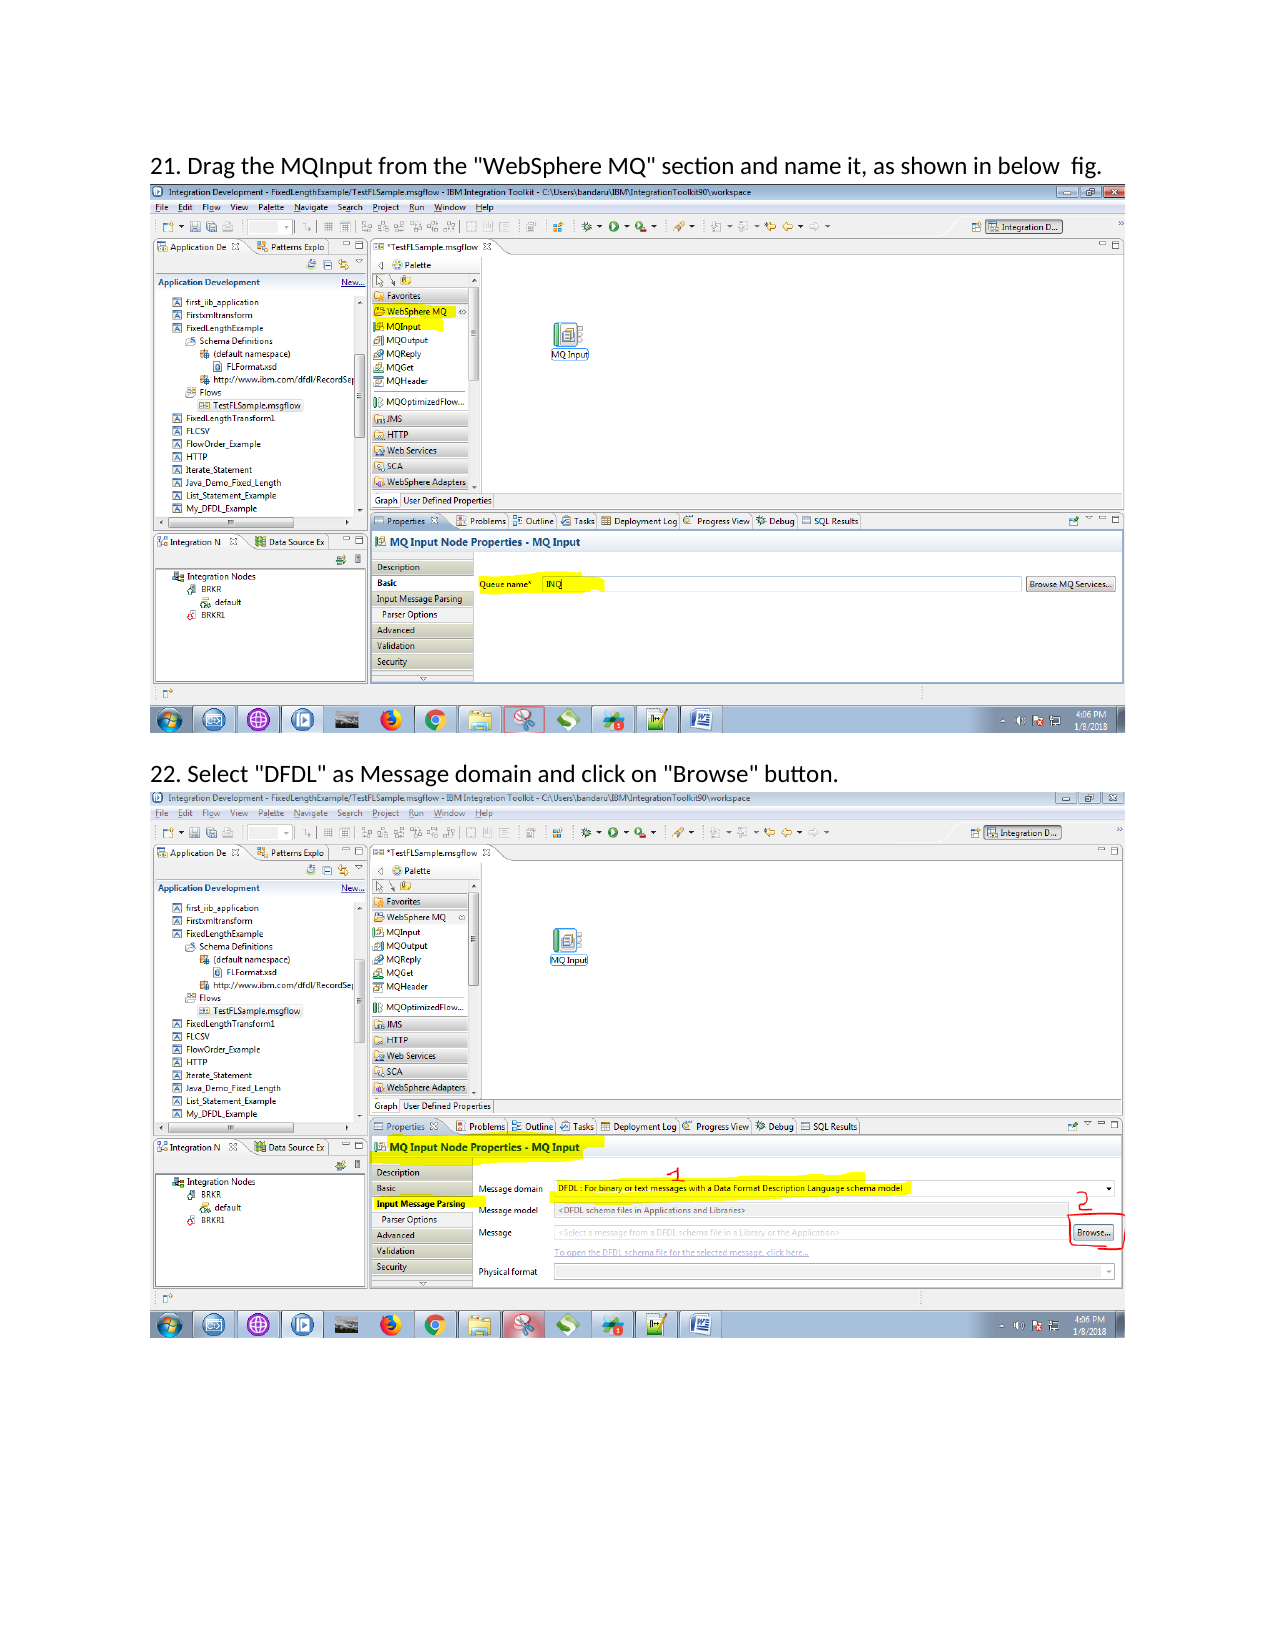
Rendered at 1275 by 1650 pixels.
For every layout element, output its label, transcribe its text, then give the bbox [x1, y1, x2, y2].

text 22. Select "DFDL" as Message domain and click on "Browse" button. [150, 758, 1125, 792]
picture [150, 792, 1125, 1338]
text 21. Drag the MQInput from the "WebSphere MQ" section and name it, as shown in below fig. [150, 150, 1125, 184]
picture [150, 184, 1125, 733]
